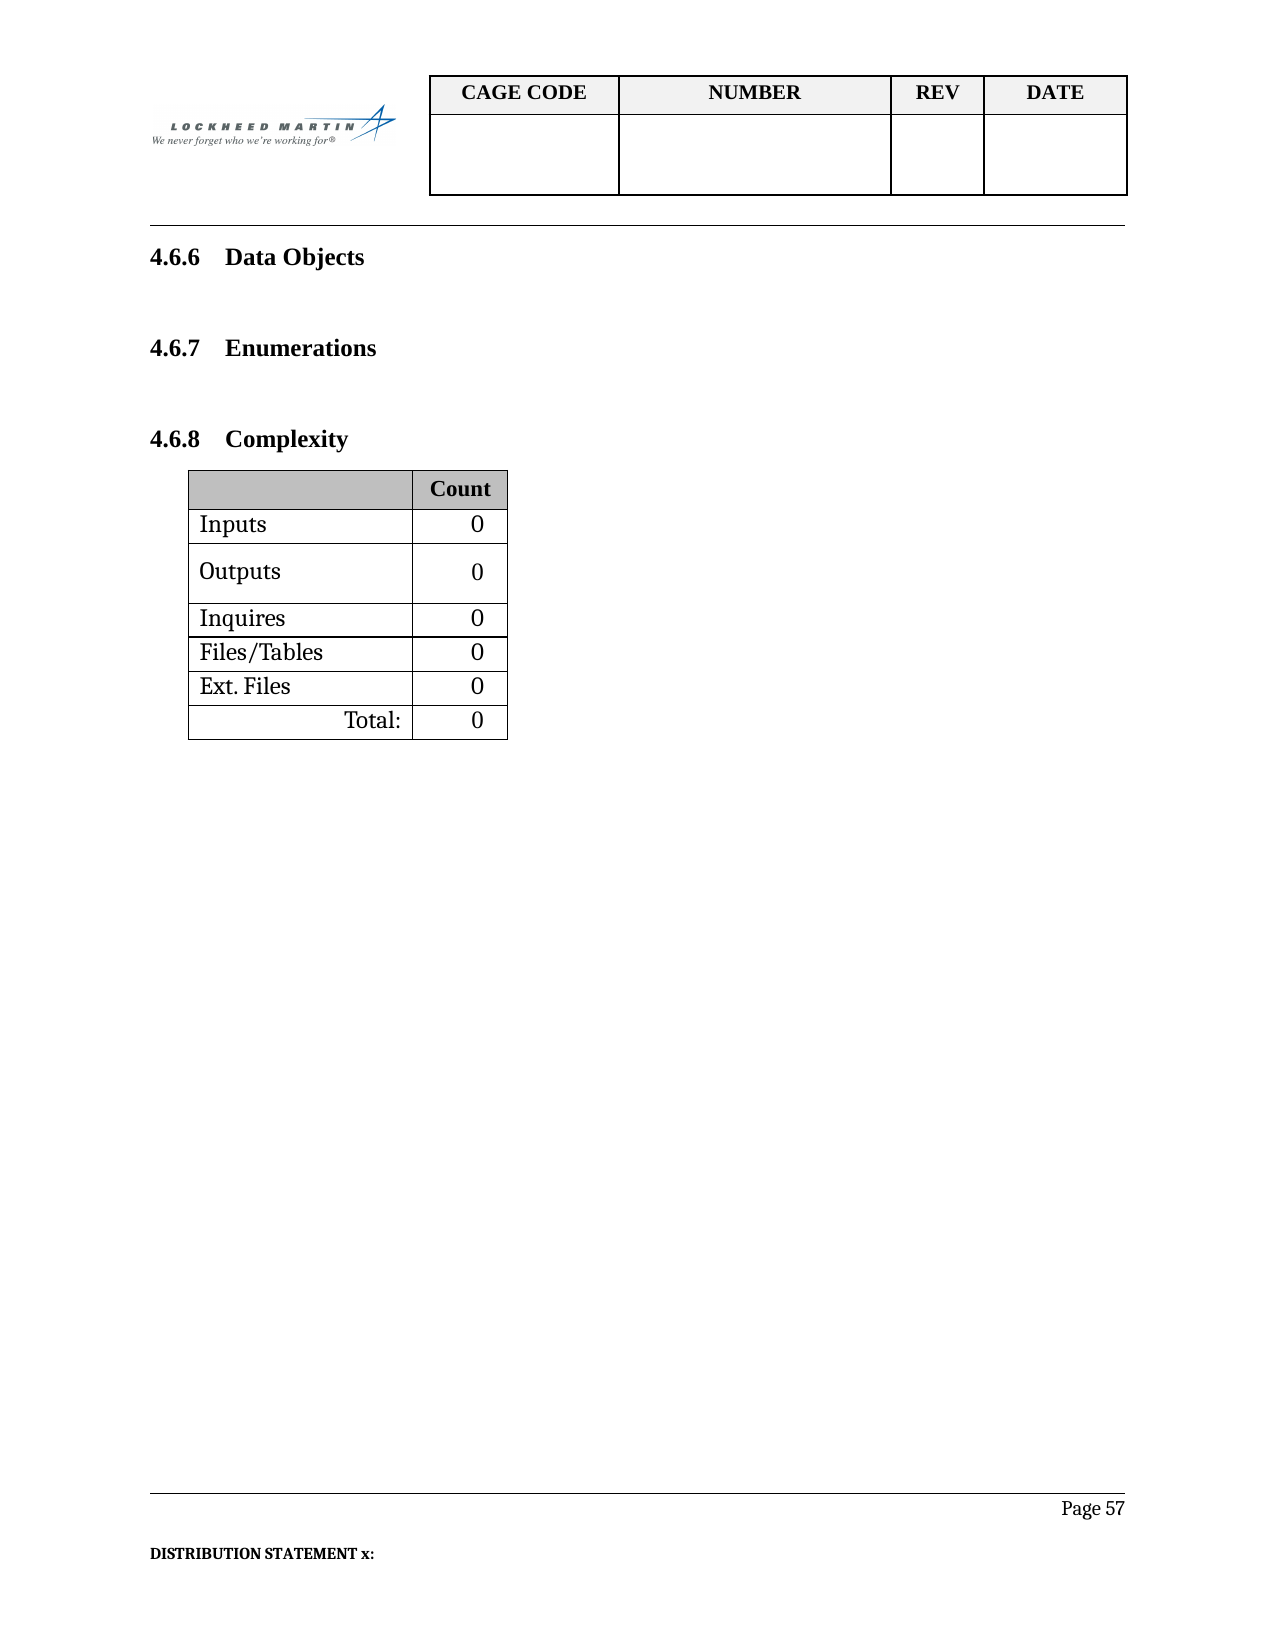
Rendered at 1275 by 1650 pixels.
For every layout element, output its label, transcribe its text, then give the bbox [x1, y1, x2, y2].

table_cell Inputs [189, 510, 412, 543]
subtitle Complexity [150, 424, 1125, 453]
table_cell 0 [413, 510, 507, 543]
table_cell 0 [413, 706, 507, 739]
subtitle Data Objects [150, 242, 1125, 271]
table_cell 0 [413, 672, 507, 704]
table_cell Inquires [189, 604, 412, 636]
table_cell Total: [189, 706, 412, 739]
subtitle Enumerations [150, 333, 1125, 362]
picture [152, 104, 397, 146]
table_cell Ext. Files [189, 672, 412, 704]
table_cell 0 [413, 544, 507, 602]
table_cell Files/Tables [189, 638, 412, 671]
table_header Count [413, 471, 507, 509]
table_cell 0 [413, 604, 507, 636]
table_cell Outputs [189, 544, 412, 602]
table_header [189, 471, 412, 509]
table_cell 0 [413, 638, 507, 671]
